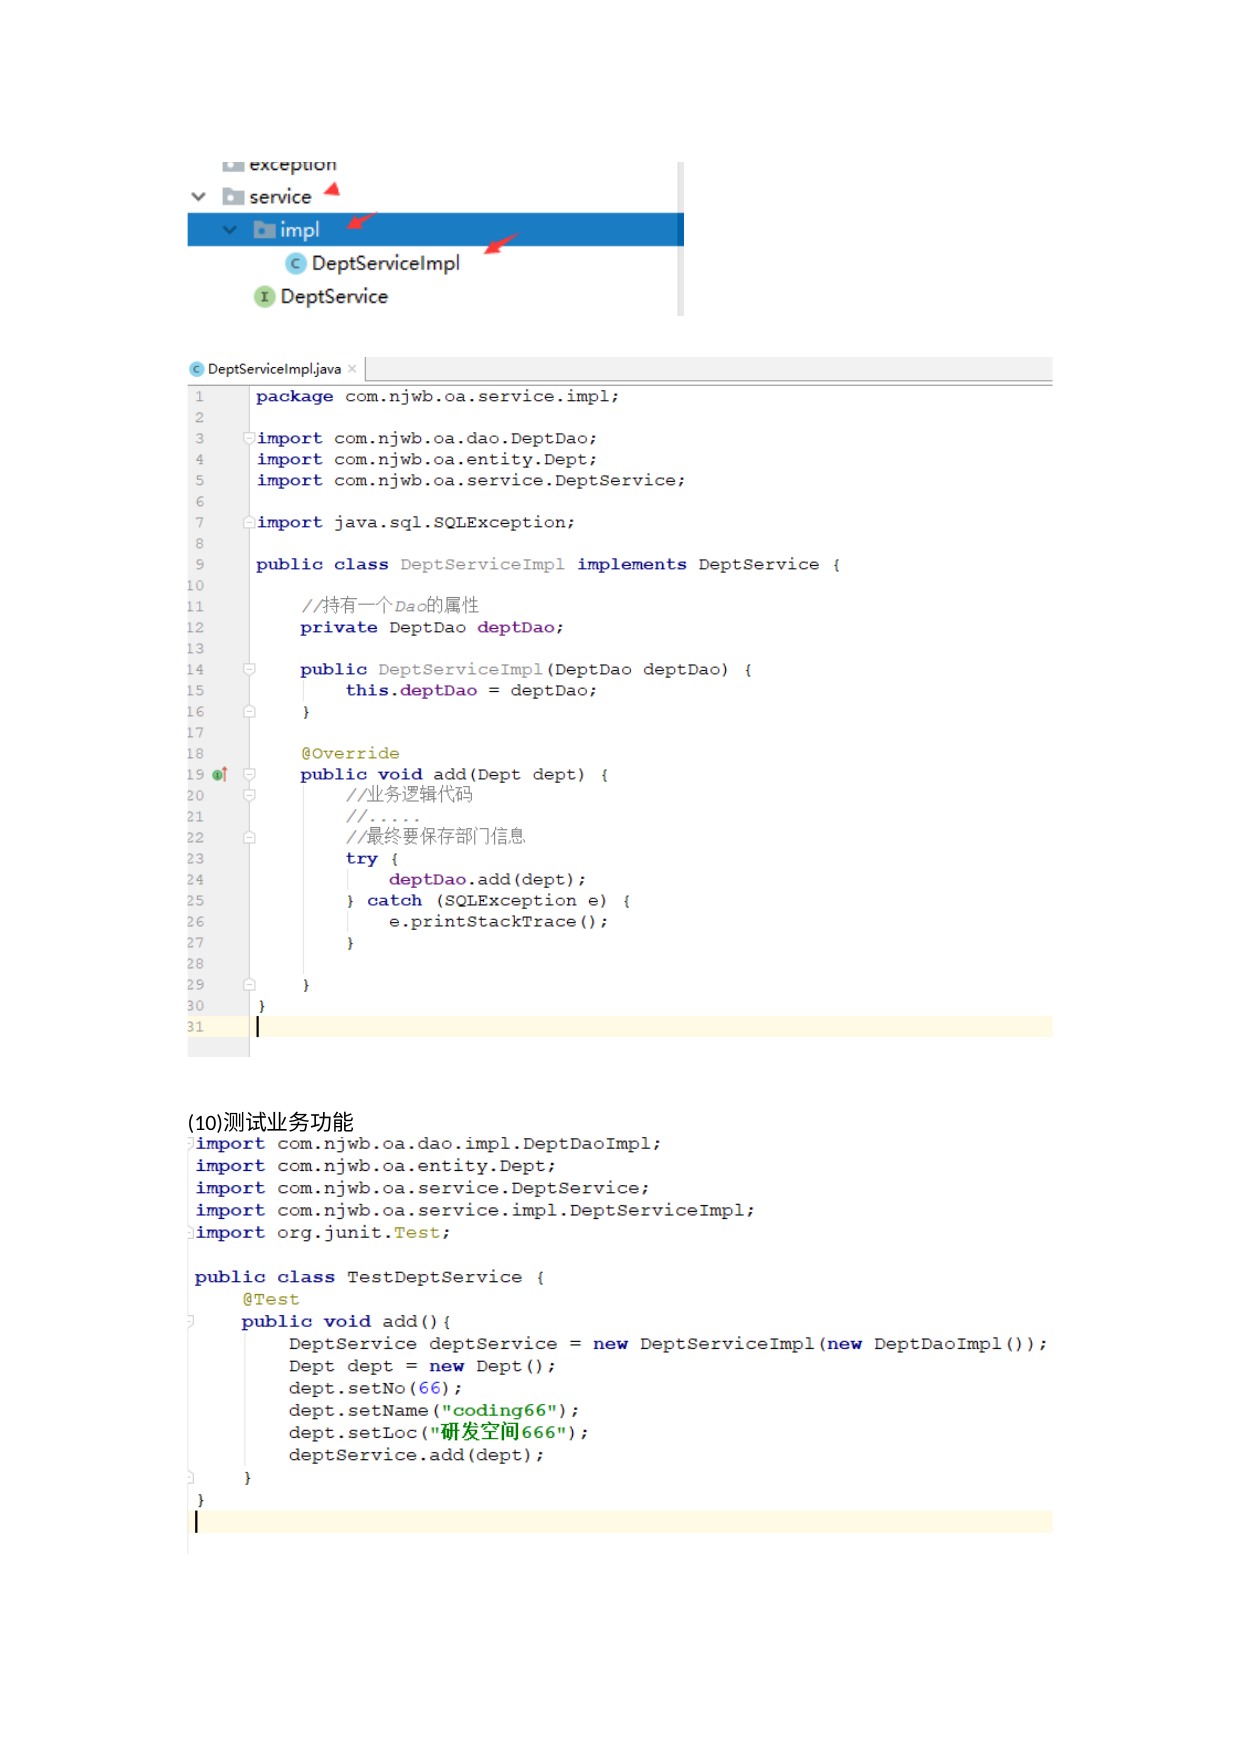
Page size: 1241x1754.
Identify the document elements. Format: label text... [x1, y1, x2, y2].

text (10)测试业务功能 [187, 1104, 1053, 1137]
picture [187, 162, 684, 316]
picture [187, 357, 1053, 1057]
picture [187, 1137, 1053, 1554]
